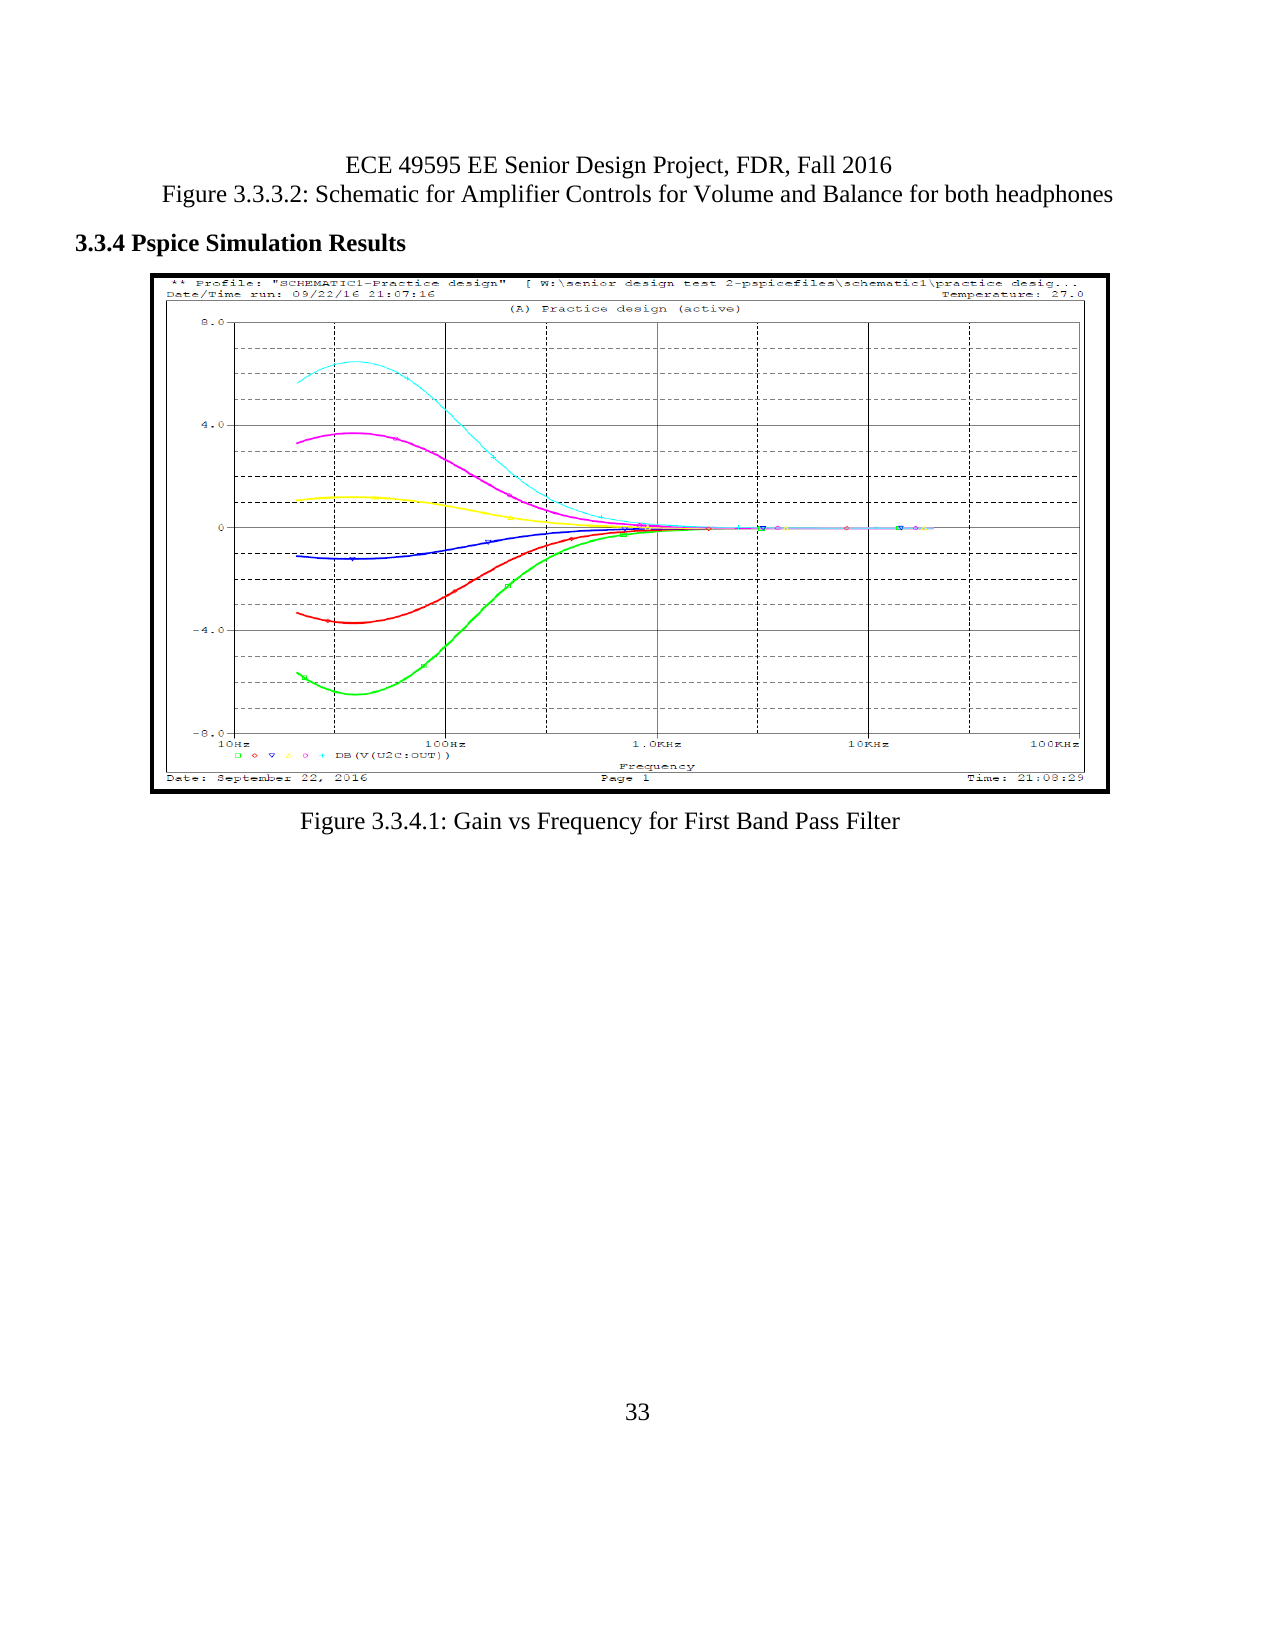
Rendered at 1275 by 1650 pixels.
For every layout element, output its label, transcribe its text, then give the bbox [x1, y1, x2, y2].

subtitle 3.3.4 Pspice Simulation Results [75, 228, 1200, 257]
text Figure 3.3.3.2: Schematic for Amplifier Controls for Volume and Balance for both headphones [75, 179, 1200, 207]
picture [154, 278, 1106, 789]
text Figure 3.3.4.1: Gain vs Frequency for First Band Pass Filter [225, 806, 1200, 835]
